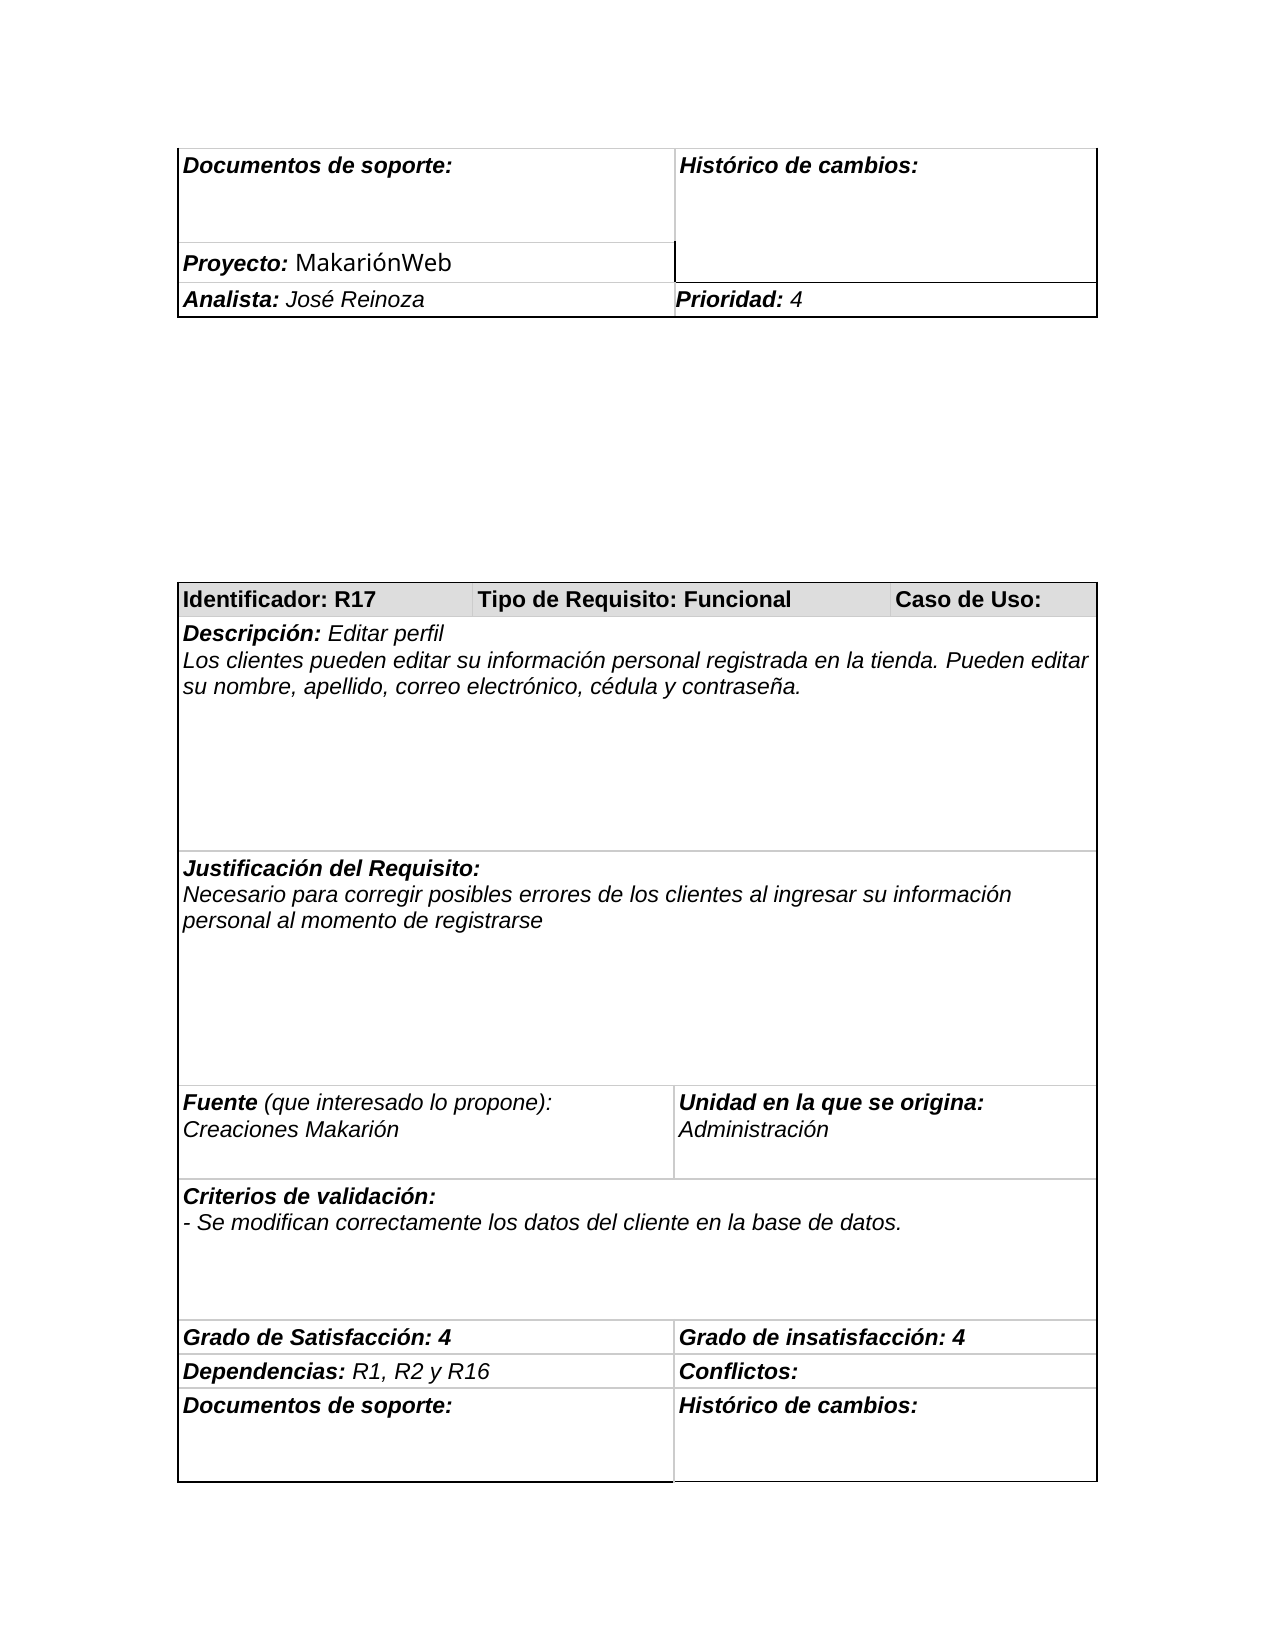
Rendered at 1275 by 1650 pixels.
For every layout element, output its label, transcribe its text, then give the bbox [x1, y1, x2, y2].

table_cell Prioridad: 4 [676, 283, 1096, 316]
table_header Caso de Uso: [891, 583, 1096, 616]
table_header Tipo de Requisito: Funcional [473, 583, 890, 616]
table_cell Descripción: Editar perfil Los clientes pueden editar su información personal registrada en la tienda. Pueden editar su nombre, apellido, correo electrónico, cédula y contraseña. [179, 617, 1096, 850]
table_cell Conflictos: [675, 1355, 1096, 1387]
table_cell Analista: José Reinoza [179, 283, 674, 316]
table_cell Histórico de cambios: [676, 149, 1096, 282]
table_cell Unidad en la que se origina: Administración [675, 1086, 1096, 1178]
table_cell Proyecto: MakariónWeb [179, 243, 674, 282]
table_cell Documentos de soporte: [179, 1389, 673, 1481]
table_cell Justificación del Requisito: Necesario para corregir posibles errores de los clientes al ingresar su información personal al momento de registrarse [179, 852, 1096, 1084]
table_cell Grado de insatisfacción: 4 [675, 1321, 1096, 1353]
table_cell Dependencias: R1, R2 y R16 [179, 1355, 673, 1387]
table_cell Histórico de cambios: [675, 1389, 1096, 1481]
table_cell Documentos de soporte: [179, 149, 674, 241]
table_cell Fuente (que interesado lo propone): Creaciones Makarión [179, 1086, 673, 1178]
table_cell Grado de Satisfacción: 4 [179, 1321, 673, 1353]
table_header Identificador: R17 [179, 583, 472, 616]
table_cell Criterios de validación: - Se modifican correctamente los datos del cliente en la base de datos. [179, 1180, 1096, 1319]
